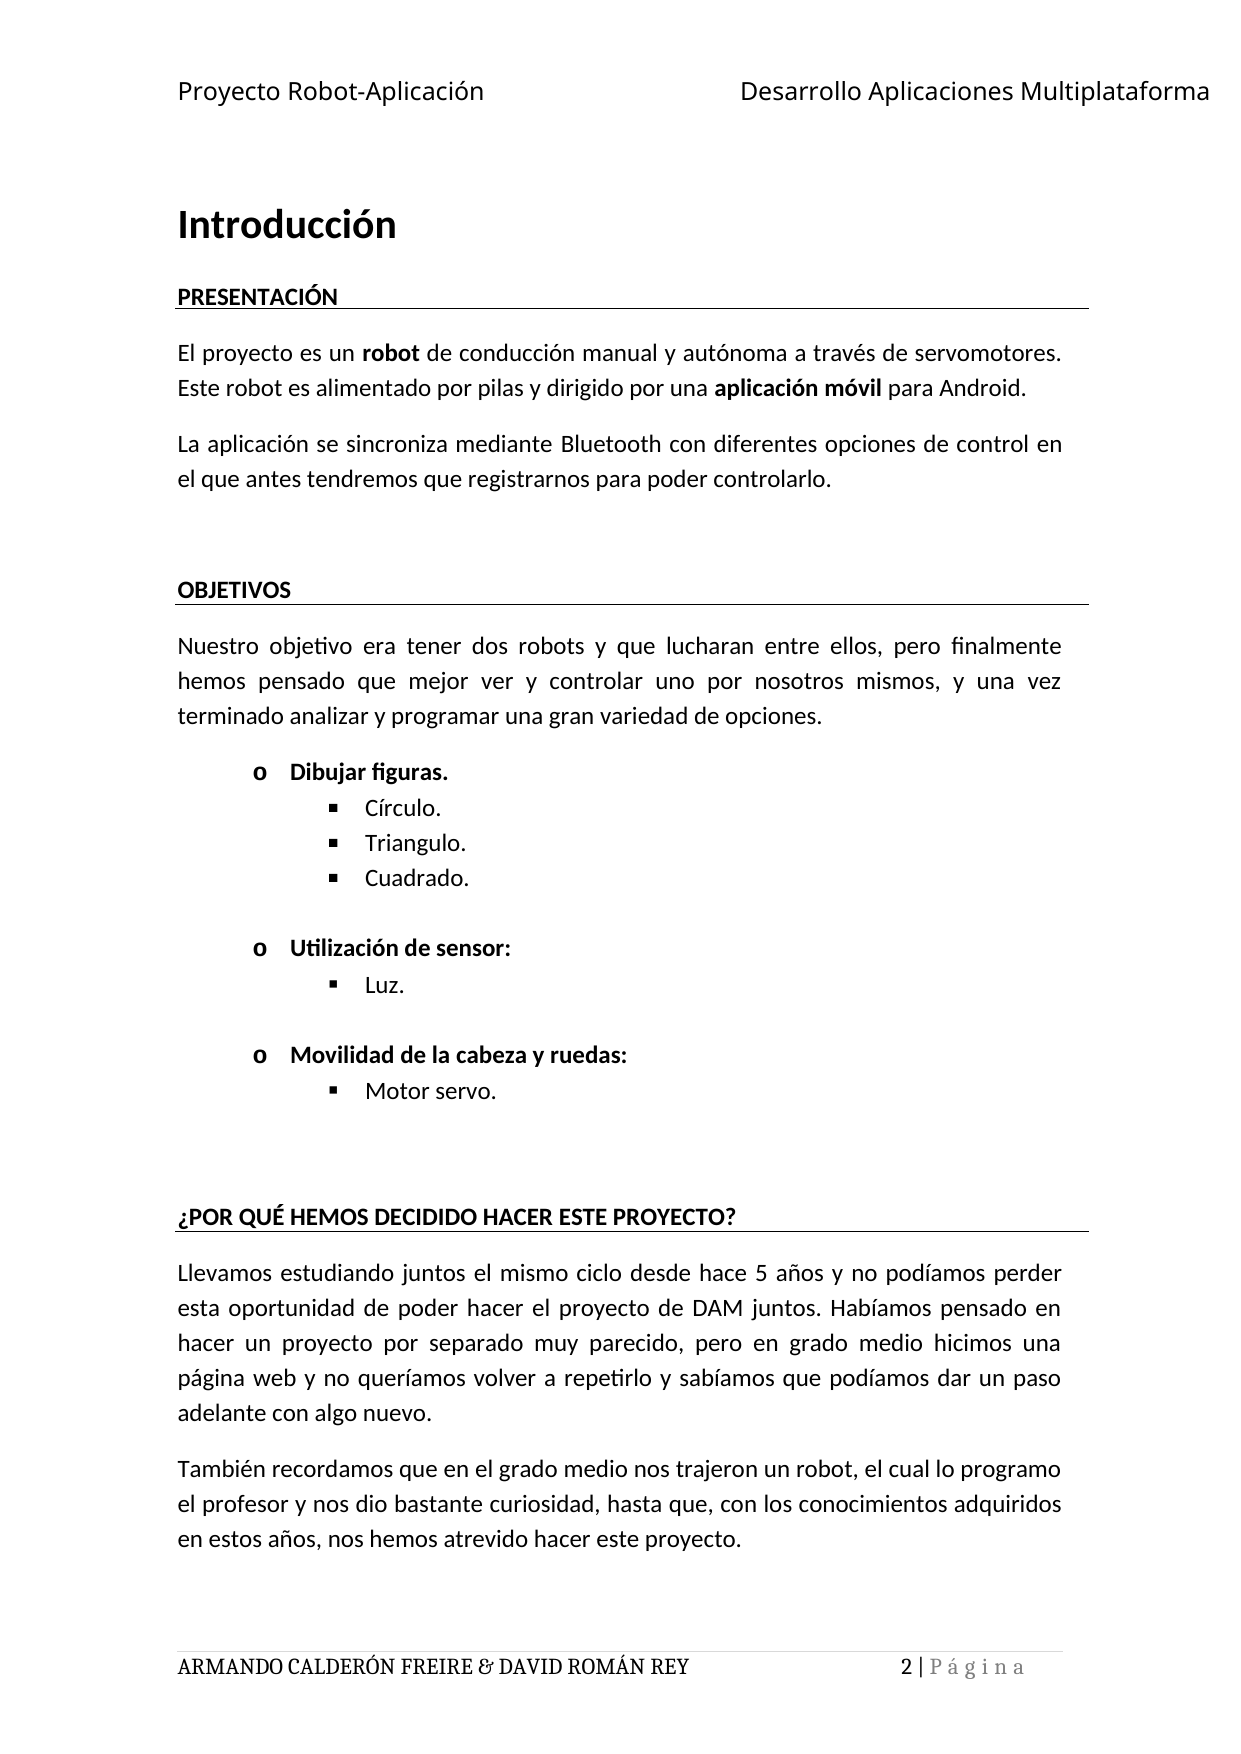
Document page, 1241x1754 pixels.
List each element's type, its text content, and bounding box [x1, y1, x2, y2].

text La aplicación se sincroniza mediante Bluetooth con diferentes opciones de control en el que antes tendremos que registrarnos para poder controlarlo. [177, 428, 1063, 493]
text PRESENTACIÓN [177, 281, 1063, 308]
list Movilidad de la cabeza y ruedas: [252, 1039, 1063, 1071]
list Motor servo. [327, 1075, 1063, 1106]
list Cuadrado. [327, 862, 1063, 893]
list Luz. [327, 969, 1063, 999]
text El proyecto es un robot de conducción manual y autónoma a través de servomotores. Este robot es alimentado por pilas y dirigido por una aplicación móvil para Android. [177, 337, 1063, 402]
text OBJETIVOS [177, 574, 1063, 604]
subtitle Introducción [177, 198, 1063, 248]
text Llevamos estudiando juntos el mismo ciclo desde hace 5 años y no podíamos perder esta oportunidad de poder hacer el proyecto de DAM juntos. Habíamos pensado en hacer un proyecto por separado muy parecido, pero en grado medio hicimos una página web y no queríamos volver a repetirlo y sabíamos que podíamos dar un paso adelante con algo nuevo. [177, 1257, 1063, 1428]
list Triangulo. [327, 827, 1063, 858]
list Círculo. [327, 792, 1063, 823]
text ¿POR QUÉ HEMOS DECIDIDO HACER ESTE PROYECTO? [177, 1201, 1063, 1231]
text Nuestro objetivo era tener dos robots y que lucharan entre ellos, pero finalmente hemos pensado que mejor ver y controlar uno por nosotros mismos, y una vez terminado analizar y programar una gran variedad de opciones. [177, 630, 1063, 731]
list Utilización de sensor: [252, 932, 1063, 964]
list Dibujar figuras. [252, 756, 1063, 788]
text También recordamos que en el grado medio nos trajeron un robot, el cual lo programo el profesor y nos dio bastante curiosidad, hasta que, con los conocimientos adquiridos en estos años, nos hemos atrevido hacer este proyecto. [177, 1453, 1063, 1553]
